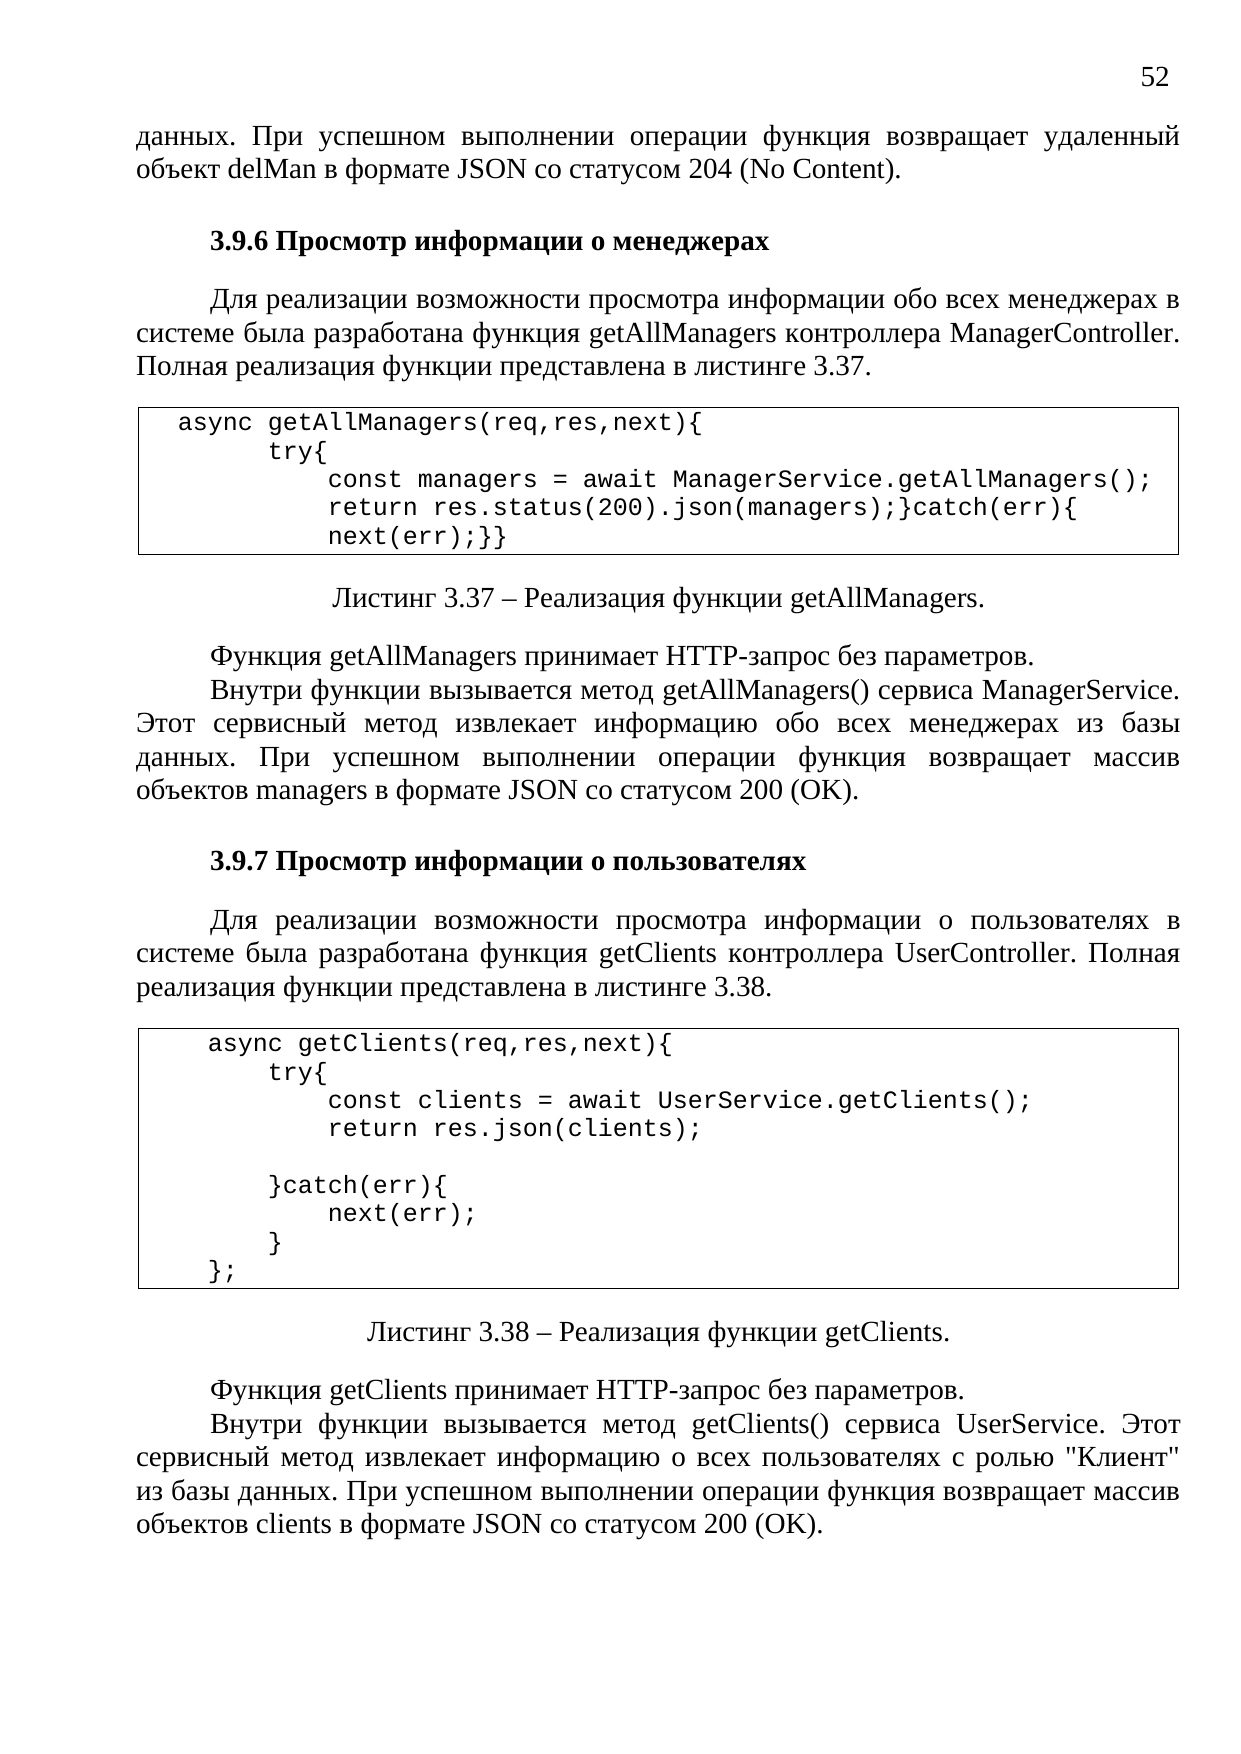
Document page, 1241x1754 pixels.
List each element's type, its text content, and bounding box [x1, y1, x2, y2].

text Листинг 3.38 – Реализация функции getClients. [136, 1314, 1181, 1347]
text Внутри функции вызывается метод getClients() сервиса UserService. Этот сервисный метод извлекает информацию о всех пользователях с ролью "Клиент" из базы данных. При успешном выполнении операции функция возвращает массив объектов clients в формате JSON со статусом 200 (OK). [136, 1406, 1181, 1540]
text const clients = await UserService.getClients(); [139, 1084, 1178, 1113]
text Внутри функции вызывается метод getAllManagers() сервиса ManagerService. Этот сервисный метод извлекает информацию обо всех менеджерах из базы данных. При успешном выполнении операции функция возвращает массив объектов managers в формате JSON со статусом 200 (OK). [136, 672, 1181, 806]
text } [139, 1226, 1178, 1254]
text Для реализации возможности просмотра информации обо всех менеджерах в системе была разработана функция getAllManagers контроллера ManagerController. Полная реализация функции представлена в листинге 3.37. [136, 281, 1181, 382]
text Листинг 3.37 – Реализация функции getAllManagers. [136, 580, 1181, 613]
text const managers = await ManagerService.getAllManagers(); [139, 463, 1178, 492]
text Для реализации возможности просмотра информации о пользователях в системе была разработана функция getClients контроллера UserController. Полная реализация функции представлена в листинге 3.38. [136, 902, 1181, 1003]
text Функция getClients принимает HTTP-запрос без параметров. [136, 1372, 1181, 1406]
text 3.9.7 Просмотр информации о пользователях [136, 843, 1181, 877]
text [136, 118, 1181, 185]
text }; [139, 1254, 1178, 1288]
text 3.9.6 Просмотр информации о менеджерах [136, 223, 1181, 256]
text async getClients(req,res,next){ [139, 1029, 1178, 1056]
text return res.status(200).json(managers);}catch(err){ [139, 492, 1178, 520]
text async getAllManagers(req,res,next){ [139, 408, 1178, 435]
text return res.json(clients); [139, 1113, 1178, 1144]
text }catch(err){ [139, 1169, 1178, 1198]
text try{ [139, 435, 1178, 463]
text try{ [139, 1056, 1178, 1084]
text next(err); [139, 1198, 1178, 1226]
text Функция getAllManagers принимает HTTP-запрос без параметров. [136, 638, 1181, 672]
text next(err);}} [139, 520, 1178, 554]
